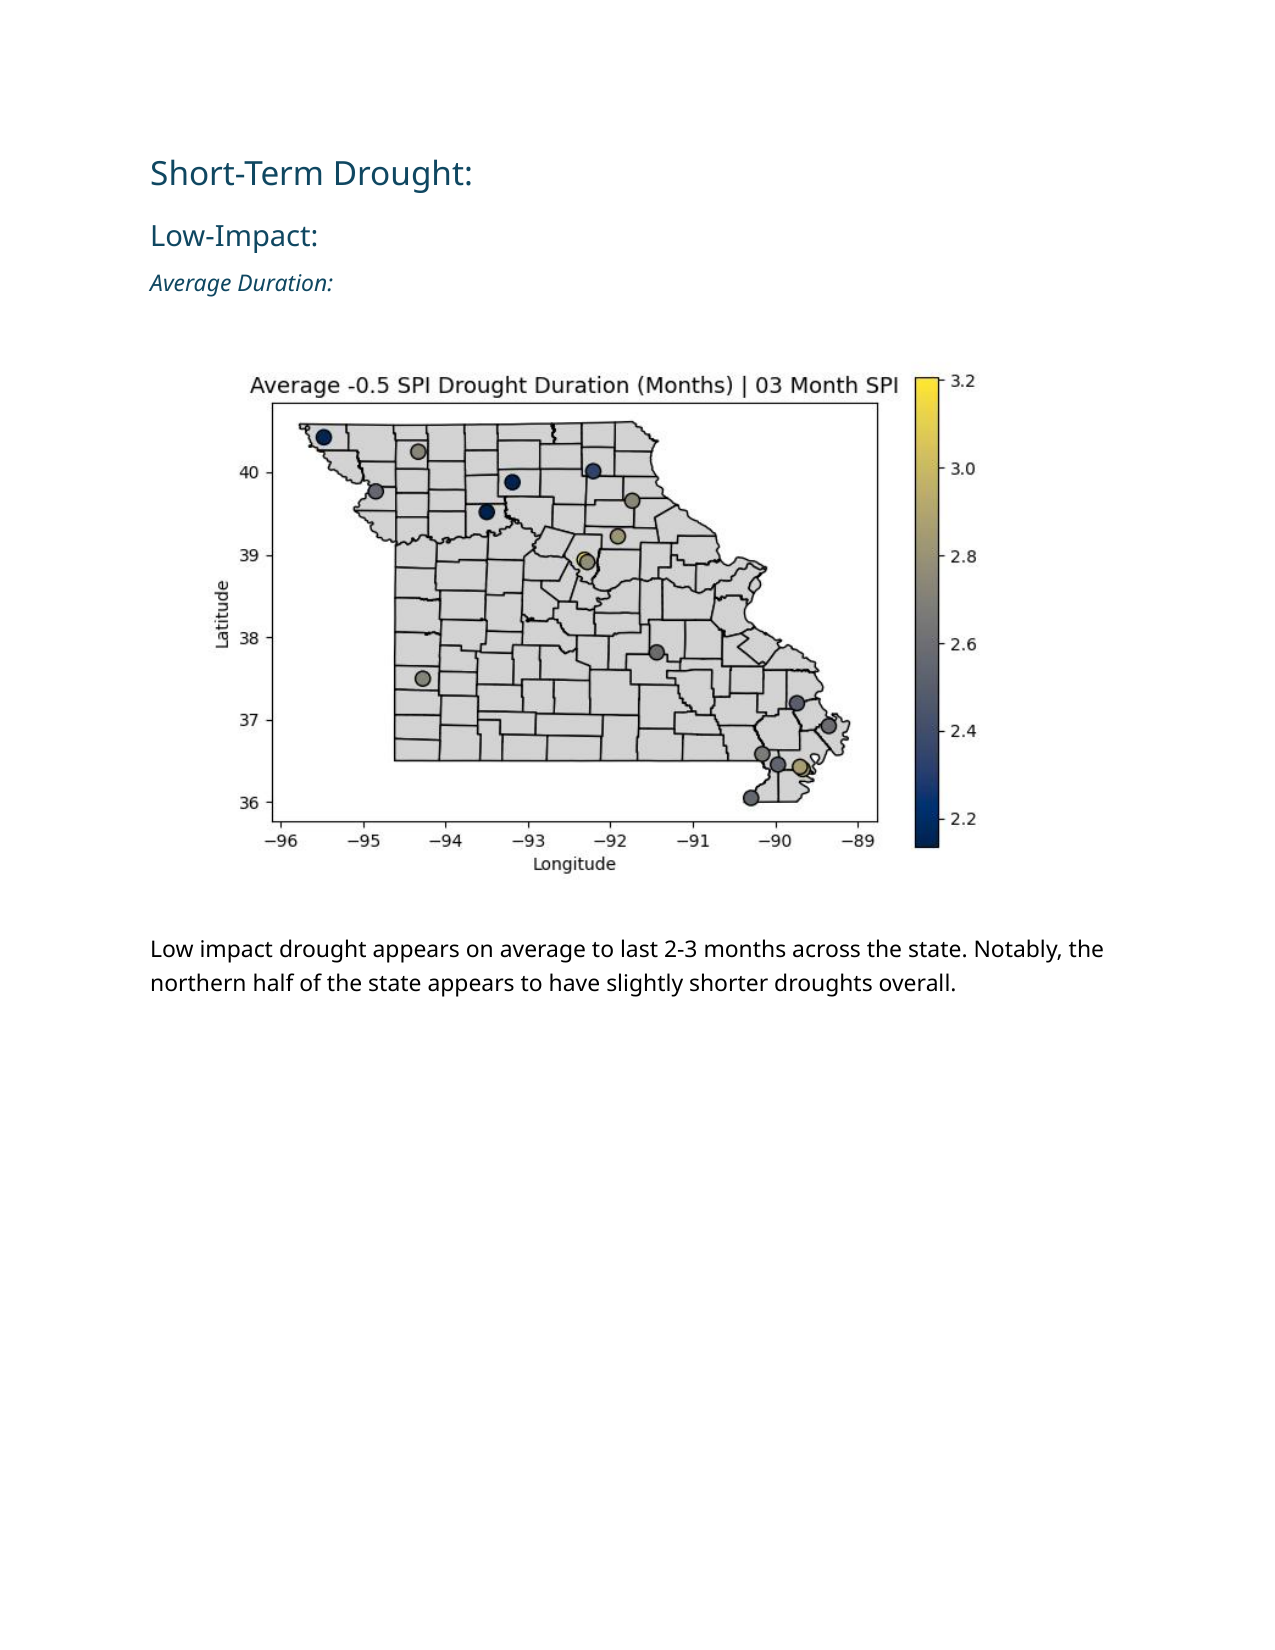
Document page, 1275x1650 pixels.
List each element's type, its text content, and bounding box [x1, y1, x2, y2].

picture [150, 304, 1125, 914]
subtitle Short-Term Drought: [150, 150, 1125, 195]
subtitle Low-Impact: [150, 216, 1125, 255]
subtitle Average Duration: [150, 267, 1125, 298]
text Low impact drought appears on average to last 2-3 months across the state. Notably, the northern half of the state appears to have slightly shorter droughts overall. [150, 933, 1125, 998]
